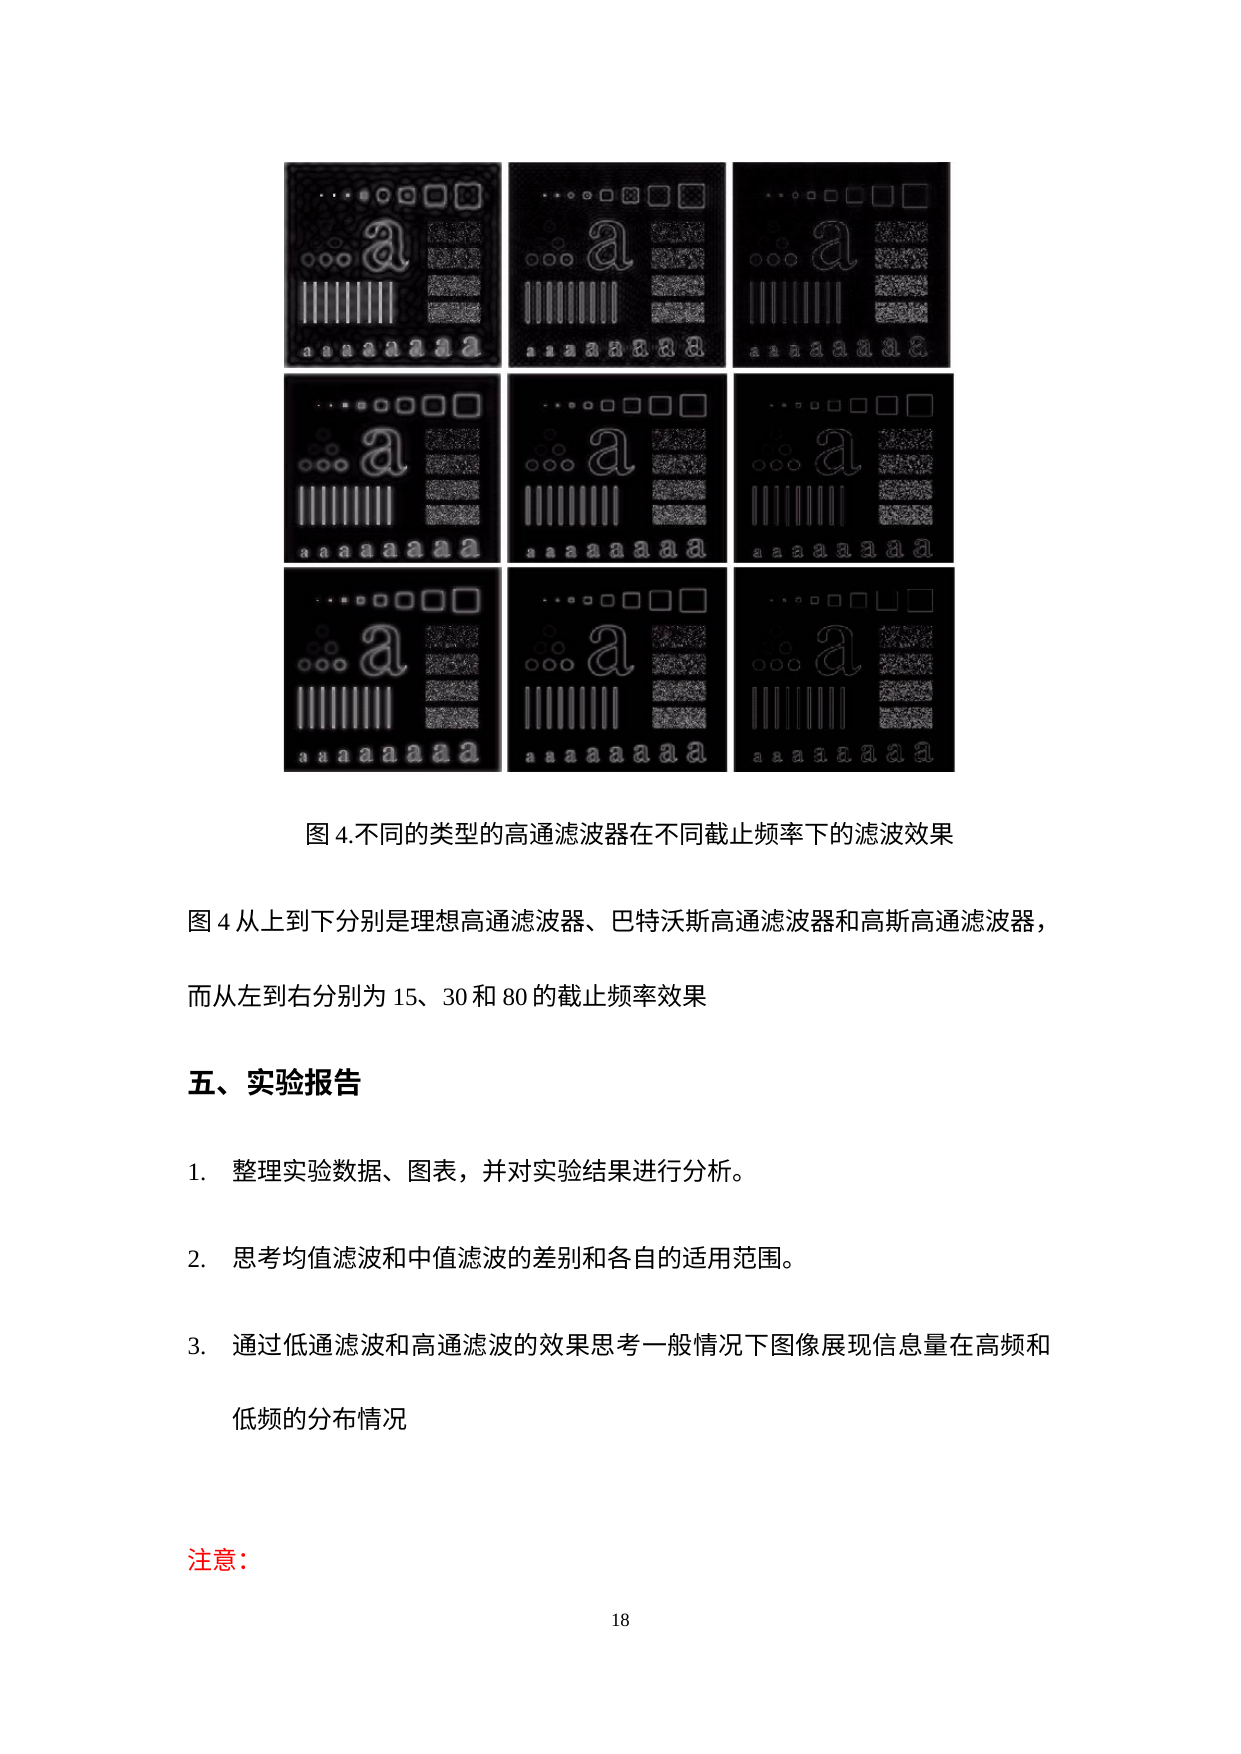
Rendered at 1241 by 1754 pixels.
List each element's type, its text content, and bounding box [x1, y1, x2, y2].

picture [283, 162, 957, 772]
text 注意： [187, 1526, 1053, 1591]
text 图4.不同的类型的高通滤波器在不同截止频率下的滤波效果 [187, 800, 1053, 865]
list 整理实验数据、图表，并对实验结果进行分析。 [187, 1137, 1053, 1202]
list 思考均值滤波和中值滤波的差别和各自的适用范围。 [187, 1224, 1053, 1289]
text 五、实验报告 [187, 1049, 1053, 1114]
text 图4从上到下分别是理想高通滤波器、巴特沃斯高通滤波器和高斯高通滤波器，而从左到右分别为15、30和80的截止频率效果 [187, 887, 1053, 1027]
list 通过低通滤波和高通滤波的效果思考一般情况下图像展现信息量在高频和低频的分布情况 [187, 1311, 1053, 1451]
